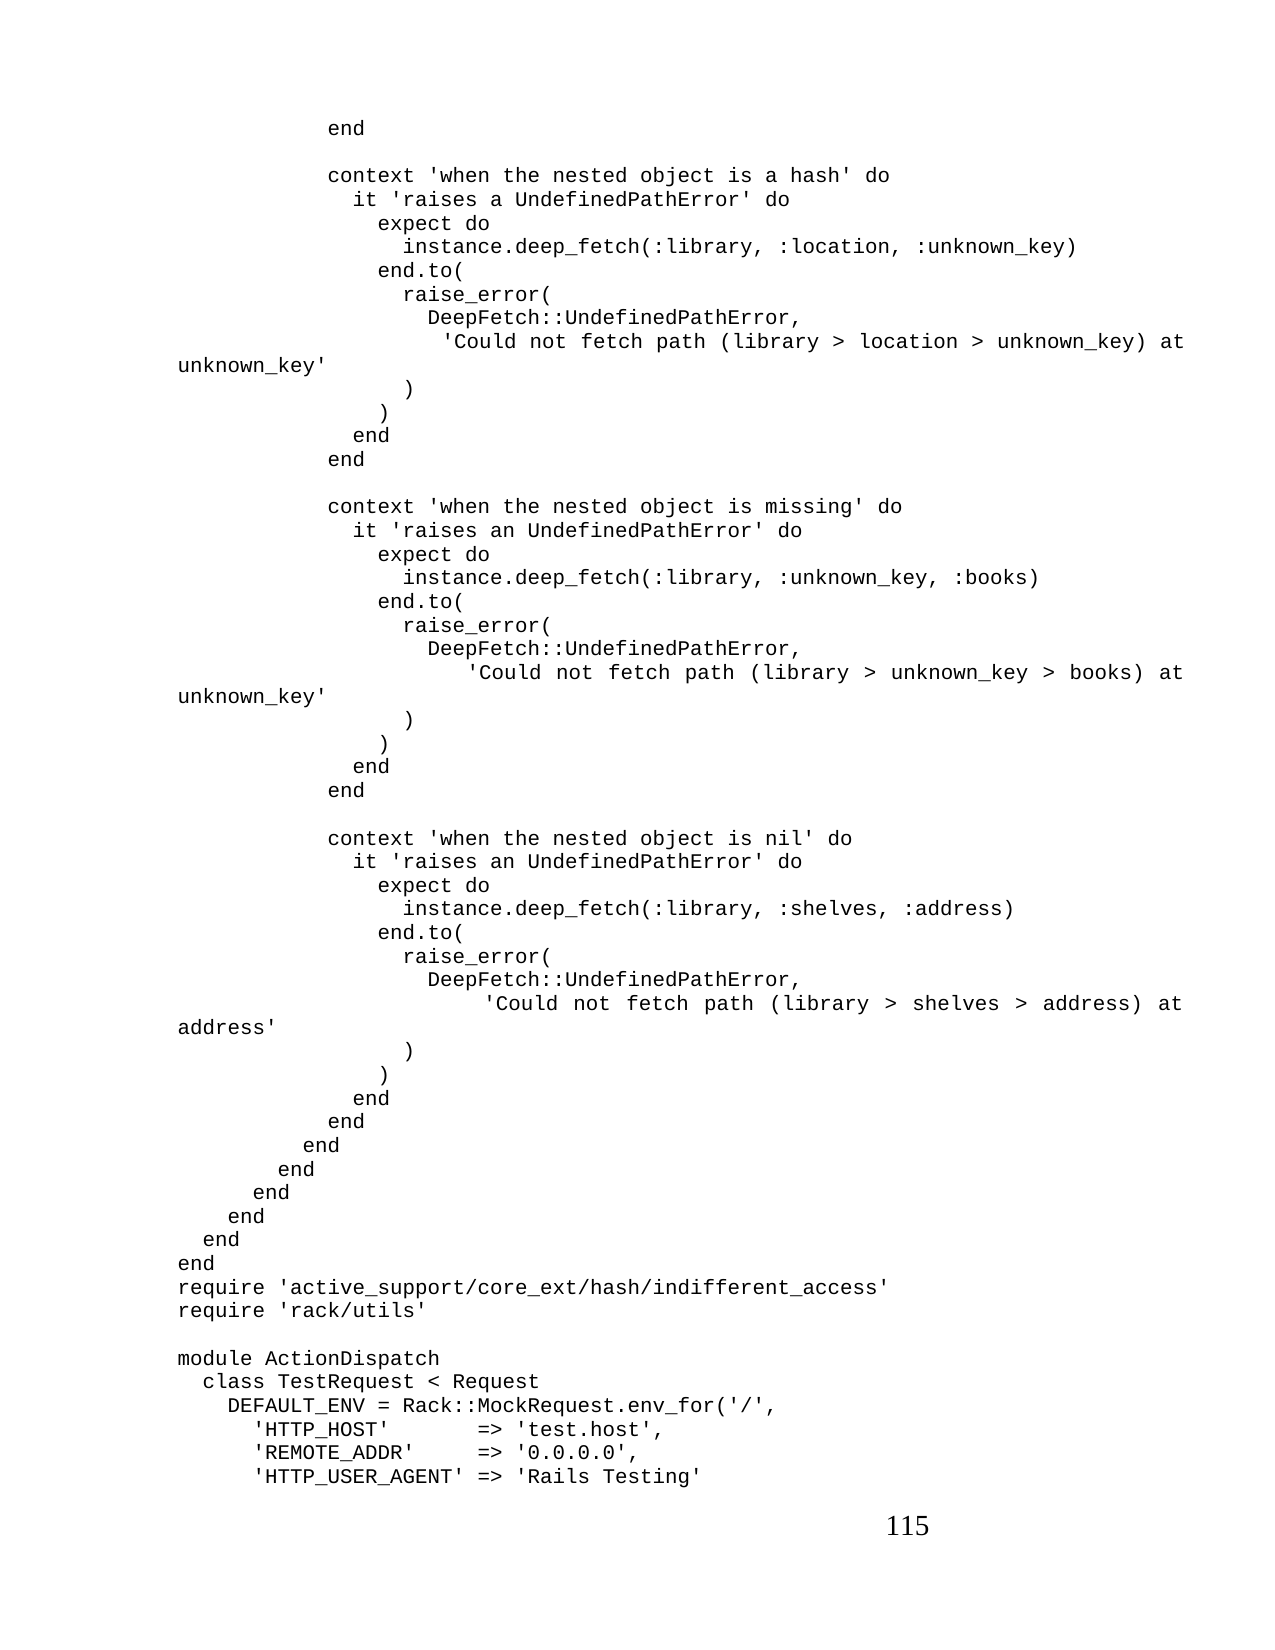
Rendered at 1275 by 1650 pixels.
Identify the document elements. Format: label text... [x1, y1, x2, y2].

text require 'active_support/core_ext/hash/indifferent_access' [177, 1277, 1186, 1300]
text end [177, 1206, 1186, 1229]
text raise_error( [177, 284, 1186, 307]
text end [177, 1135, 1186, 1158]
text end [177, 1111, 1186, 1135]
text DeepFetch::UndefinedPathError, [177, 638, 1186, 662]
text end.to( [177, 260, 1186, 284]
text end.to( [177, 591, 1186, 615]
text end [177, 757, 1186, 780]
text 'REMOTE_ADDR' => '0.0.0.0', [177, 1442, 1186, 1466]
text end [177, 1158, 1186, 1182]
text end.to( [177, 922, 1186, 946]
text end [177, 1253, 1186, 1277]
text expect do [177, 544, 1186, 567]
text instance.deep_fetch(:library, :shelves, :address) [177, 898, 1186, 922]
text end [177, 780, 1186, 804]
text end [177, 1182, 1186, 1206]
text context 'when the nested object is a hash' do [177, 165, 1186, 189]
text 'HTTP_HOST' => 'test.host', [177, 1419, 1186, 1442]
text 'Could not fetch path (library > location > unknown_key) at unknown_key' [177, 331, 1186, 378]
text ) [177, 1064, 1186, 1088]
text ) [177, 709, 1186, 733]
text expect do [177, 213, 1186, 236]
text 'Could not fetch path (library > shelves > address) at address' [177, 993, 1186, 1040]
text ) [177, 378, 1186, 402]
text ) [177, 402, 1186, 426]
text raise_error( [177, 615, 1186, 638]
text DEFAULT_ENV = Rack::MockRequest.env_for('/', [177, 1395, 1186, 1419]
text require 'rack/utils' [177, 1300, 1186, 1324]
text end [177, 118, 1186, 142]
text DeepFetch::UndefinedPathError, [177, 969, 1186, 993]
text it 'raises a UndefinedPathError' do [177, 189, 1186, 213]
text class TestRequest < Request [177, 1371, 1186, 1395]
text module ActionDispatch [177, 1348, 1186, 1371]
text DeepFetch::UndefinedPathError, [177, 307, 1186, 331]
text ) [177, 733, 1186, 757]
text raise_error( [177, 946, 1186, 969]
text expect do [177, 875, 1186, 898]
text 'HTTP_USER_AGENT' => 'Rails Testing' [177, 1466, 1186, 1489]
text it 'raises an UndefinedPathError' do [177, 851, 1186, 875]
text instance.deep_fetch(:library, :unknown_key, :books) [177, 567, 1186, 591]
text end [177, 449, 1186, 473]
text it 'raises an UndefinedPathError' do [177, 520, 1186, 544]
text 'Could not fetch path (library > unknown_key > books) at unknown_key' [177, 662, 1186, 709]
text context 'when the nested object is missing' do [177, 496, 1186, 520]
text end [177, 1088, 1186, 1111]
text end [177, 426, 1186, 449]
text ) [177, 1040, 1186, 1064]
text end [177, 1229, 1186, 1253]
text context 'when the nested object is nil' do [177, 827, 1186, 851]
text instance.deep_fetch(:library, :location, :unknown_key) [177, 236, 1186, 260]
